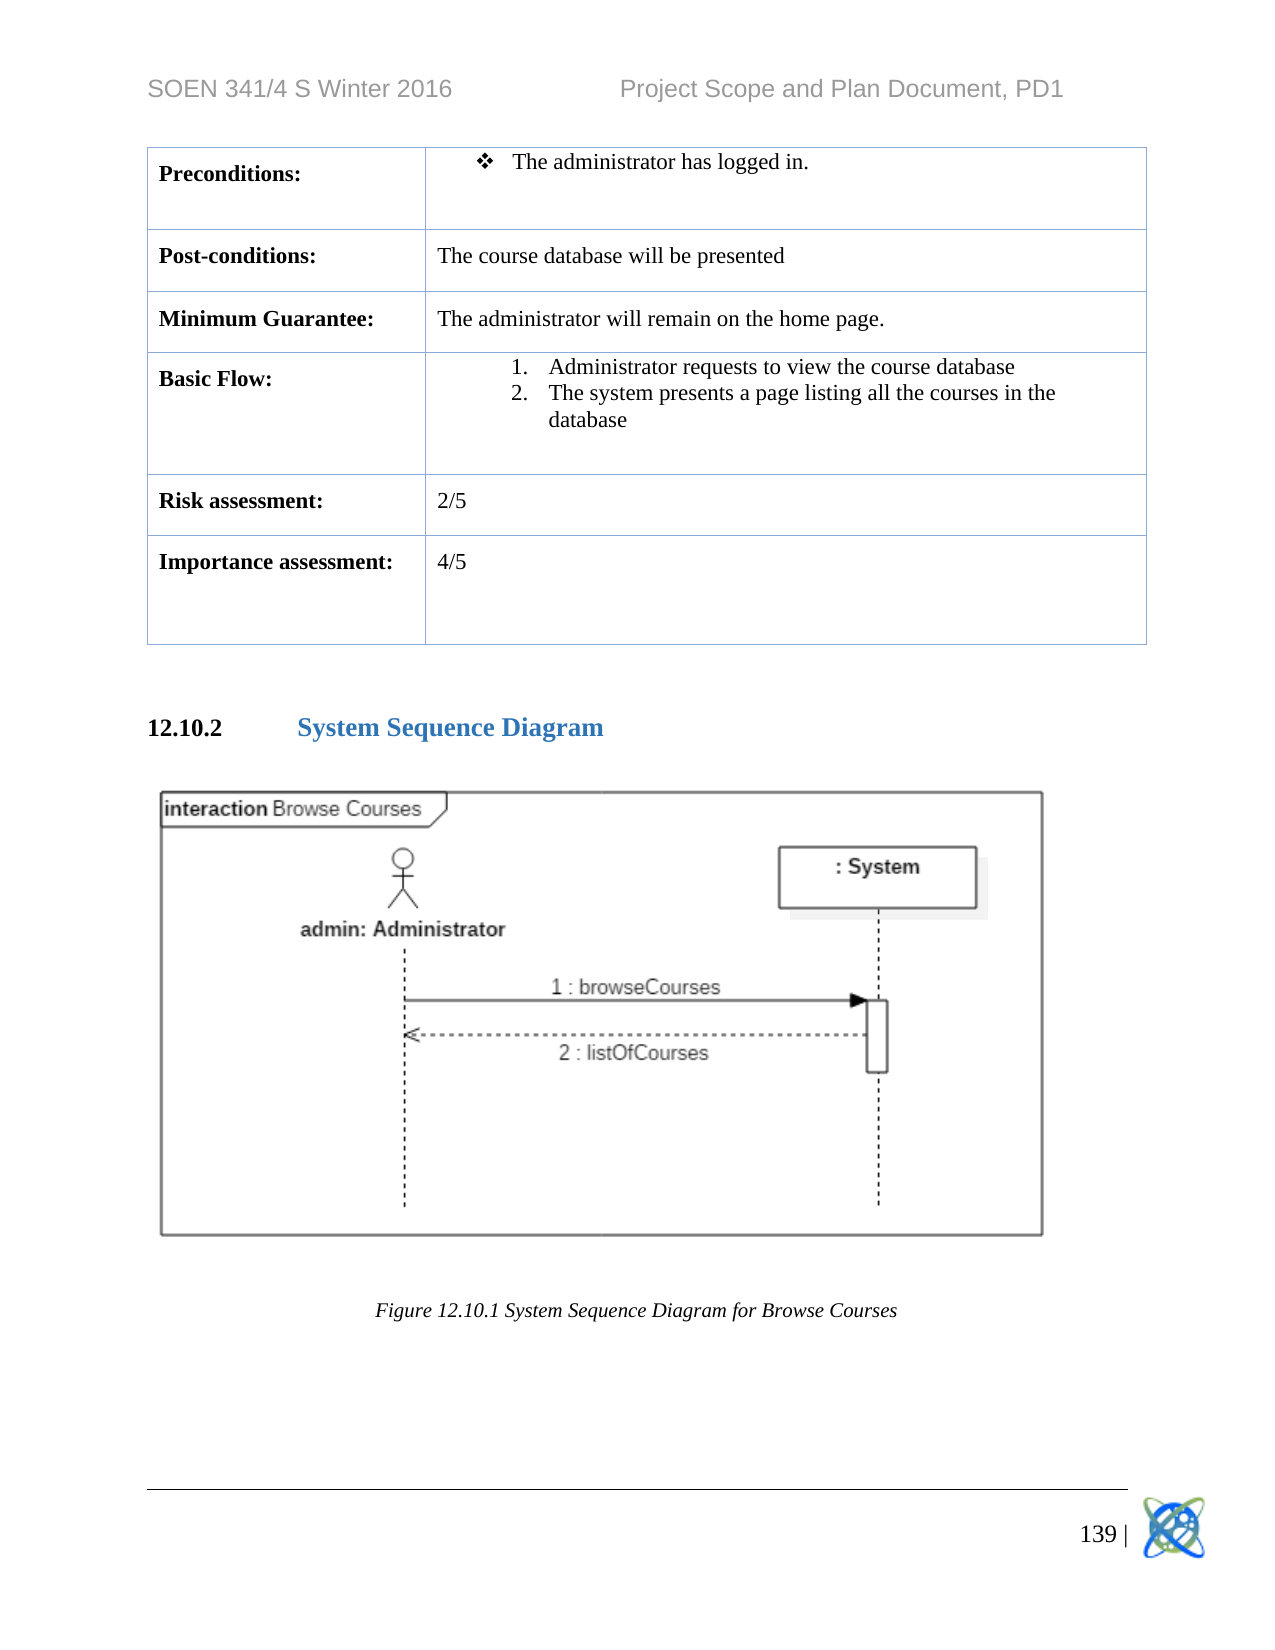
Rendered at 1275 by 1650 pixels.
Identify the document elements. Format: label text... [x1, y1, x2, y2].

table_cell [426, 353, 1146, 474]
picture [1123, 1490, 1224, 1566]
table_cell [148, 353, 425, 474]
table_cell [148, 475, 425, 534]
picture [147, 777, 1105, 1298]
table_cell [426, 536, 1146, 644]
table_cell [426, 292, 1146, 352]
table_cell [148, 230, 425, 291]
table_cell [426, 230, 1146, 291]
text Figure 12.10.1 System Sequence Diagram for Browse Courses [147, 1298, 1128, 1322]
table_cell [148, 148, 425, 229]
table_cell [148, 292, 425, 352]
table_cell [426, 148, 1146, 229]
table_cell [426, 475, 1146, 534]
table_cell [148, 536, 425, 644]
text System Sequence Diagram [147, 711, 1128, 742]
